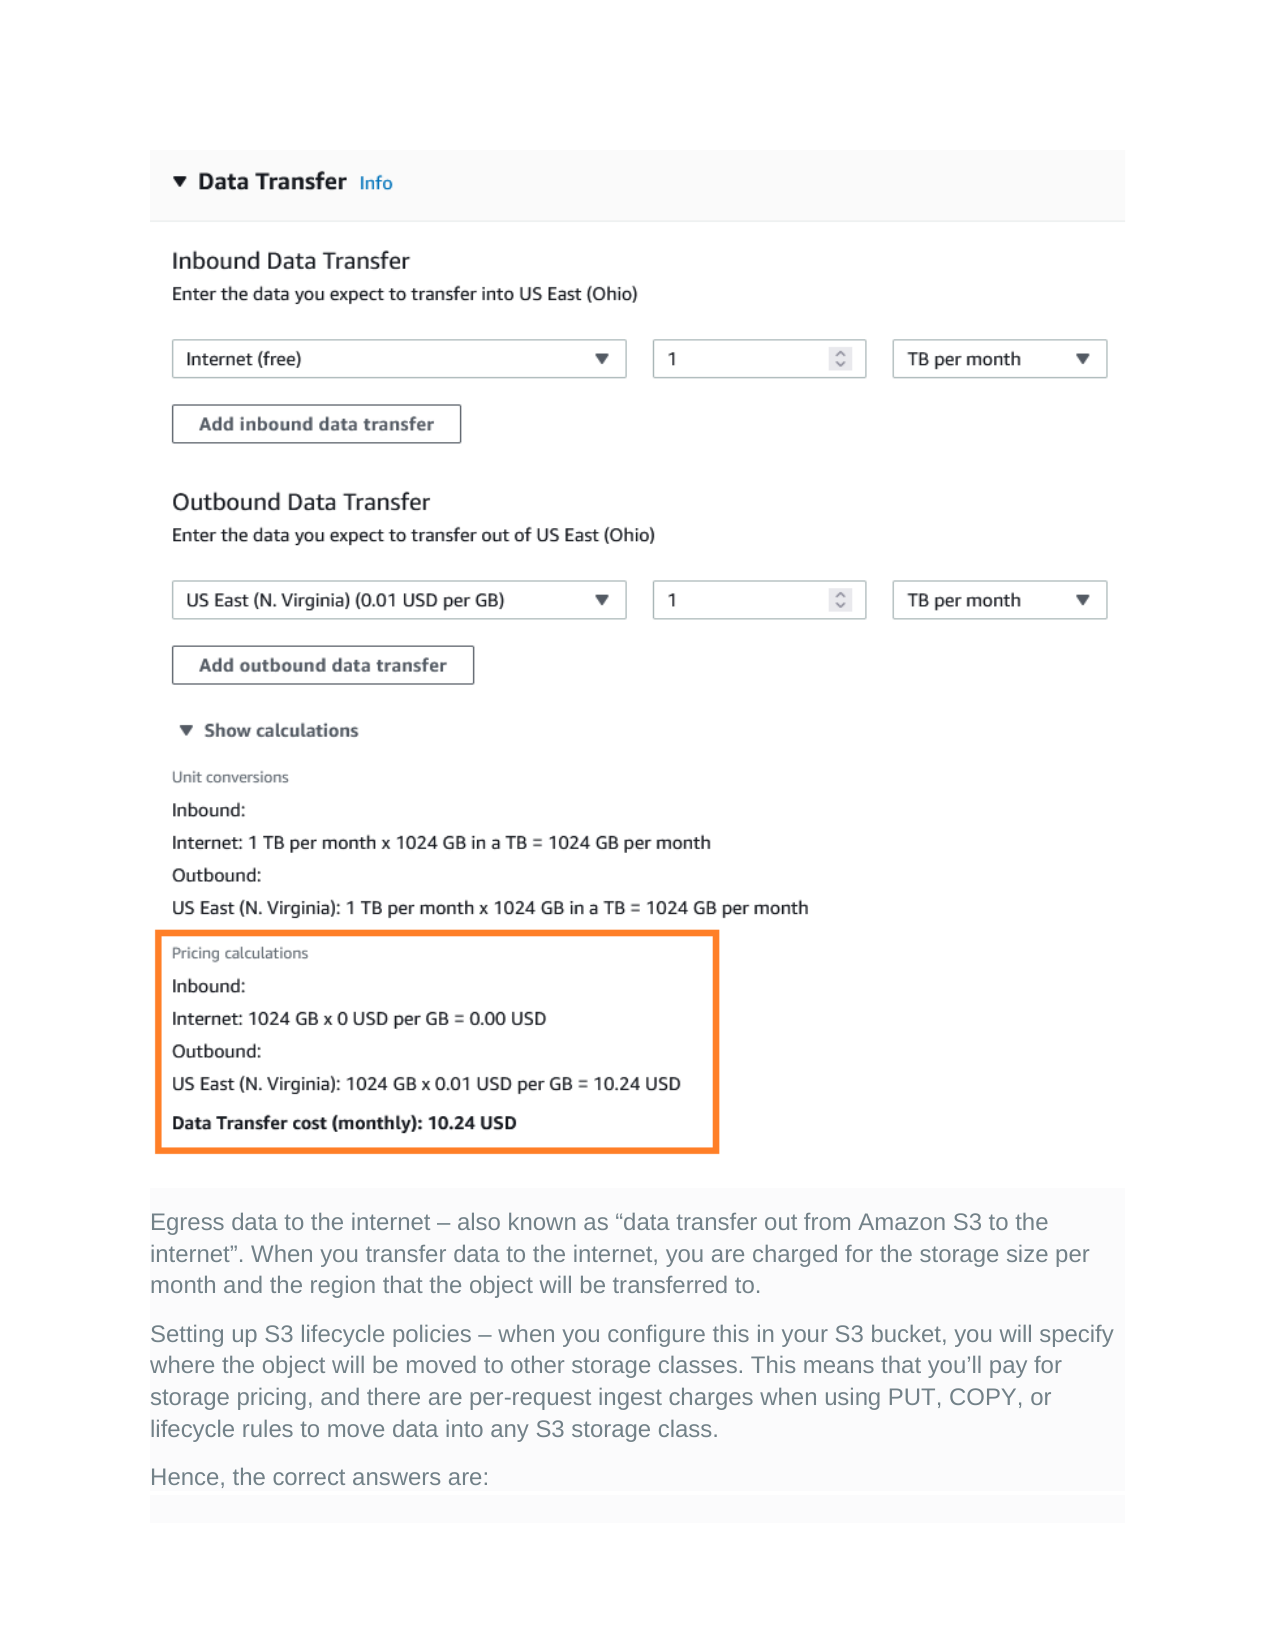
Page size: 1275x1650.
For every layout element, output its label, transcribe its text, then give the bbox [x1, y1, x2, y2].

text Hence, the correct answers are: [150, 1463, 1125, 1491]
picture [150, 150, 1125, 1188]
text Setting up S3 lifecycle policies – when you configure this in your S3 bucket, you will specify where the object will be moved to other storage classes. This means that you’ll pay for storage pricing, and there are per-request ingest charges when using PUT, COPY, or lifecycle rules to move data into any S3 storage class. [150, 1320, 1125, 1442]
text Egress data to the internet – also known as “data transfer out from Amazon S3 to the internet”. When you transfer data to the internet, you are charged for the storage size per month and the region that the object will be transferred to. [150, 1208, 1125, 1299]
